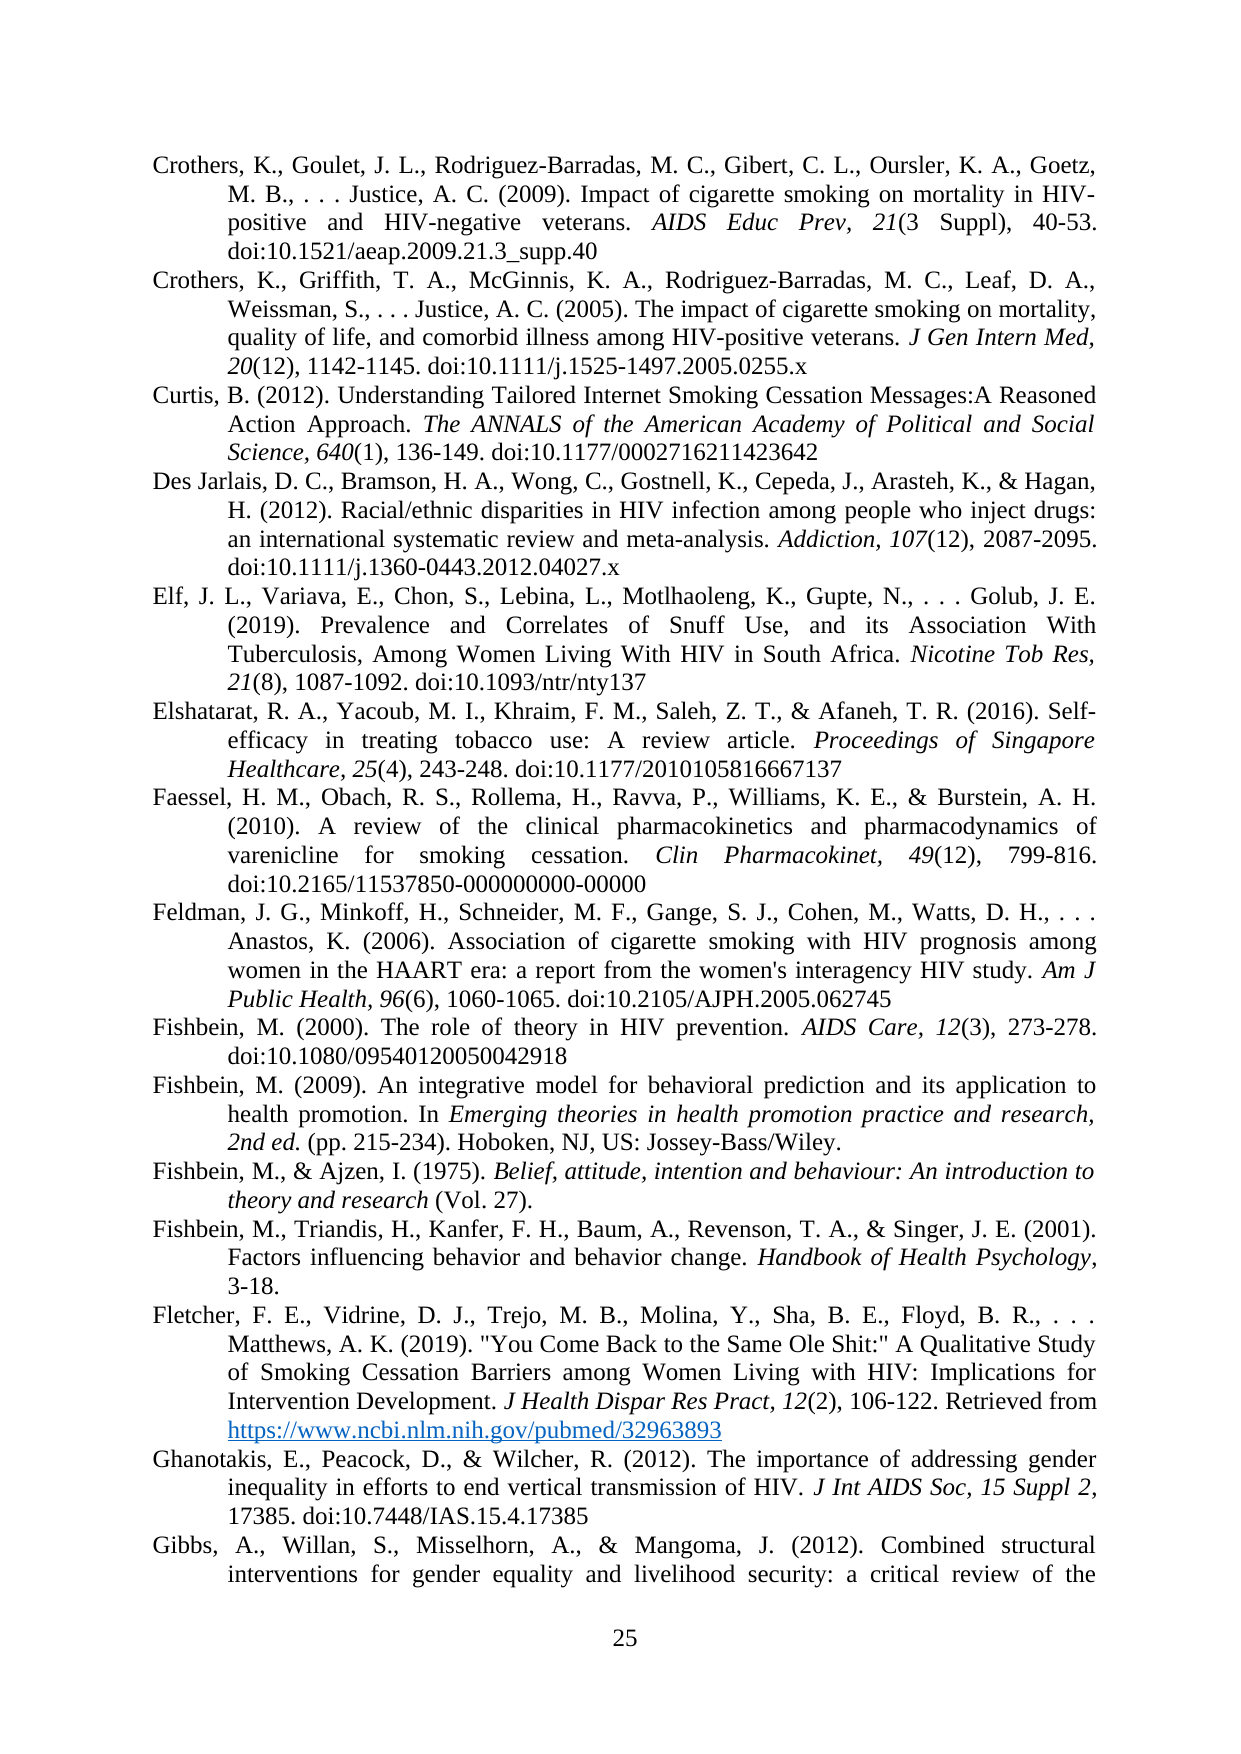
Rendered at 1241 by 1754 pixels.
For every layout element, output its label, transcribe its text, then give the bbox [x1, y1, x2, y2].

text Fishbein, M., & Ajzen, I. (1975). Belief, attitude, intention and behaviour: An introduction to theory and research (Vol. 27). [152, 1156, 1097, 1214]
text Ghanotakis, E., Peacock, D., & Wilcher, R. (2012). The importance of addressing gender inequality in efforts to end vertical transmission of HIV. J Int AIDS Soc, 15 Suppl 2, 17385. doi:10.7448/IAS.15.4.17385 [152, 1444, 1097, 1530]
text Fishbein, M., Triandis, H., Kanfer, F. H., Baum, A., Revenson, T. A., & Singer, J. E. (2001). Factors influencing behavior and behavior change. Handbook of Health Psychology, 3-18. [152, 1214, 1097, 1300]
text Fishbein, M. (2000). The role of theory in HIV prevention. AIDS Care, 12(3), 273-278. doi:10.1080/09540120050042918 [152, 1012, 1097, 1070]
text Elshatarat, R. A., Yacoub, M. I., Khraim, F. M., Saleh, Z. T., & Afaneh, T. R. (2016). Self-efficacy in treating tobacco use: A review article. Proceedings of Singapore Healthcare, 25(4), 243-248. doi:10.1177/2010105816667137 [152, 696, 1097, 782]
text Elf, J. L., Variava, E., Chon, S., Lebina, L., Motlhaoleng, K., Gupte, N., . . . Golub, J. E. (2019). Prevalence and Correlates of Snuff Use, and its Association With Tuberculosis, Among Women Living With HIV in South Africa. Nicotine Tob Res, 21(8), 1087-1092. doi:10.1093/ntr/nty137 [152, 581, 1097, 696]
text Faessel, H. M., Obach, R. S., Rollema, H., Ravva, P., Williams, K. E., & Burstein, A. H. (2010). A review of the clinical pharmacokinetics and pharmacodynamics of varenicline for smoking cessation. Clin Pharmacokinet, 49(12), 799-816. doi:10.2165/11537850-000000000-00000 [152, 782, 1097, 897]
text Feldman, J. G., Minkoff, H., Schneider, M. F., Gange, S. J., Cohen, M., Watts, D. H., . . . Anastos, K. (2006). Association of cigarette smoking with HIV prognosis among women in the HAART era: a report from the women's interagency HIV study. Am J Public Health, 96(6), 1060-1065. doi:10.2105/AJPH.2005.062745 [152, 897, 1097, 1012]
text Des Jarlais, D. C., Bramson, H. A., Wong, C., Gostnell, K., Cepeda, J., Arasteh, K., & Hagan, H. (2012). Racial/ethnic disparities in HIV infection among people who inject drugs: an international systematic review and meta-analysis. Addiction, 107(12), 2087-2095. doi:10.1111/j.1360-0443.2012.04027.x [152, 466, 1097, 581]
text Curtis, B. (2012). Understanding Tailored Internet Smoking Cessation Messages:A Reasoned Action Approach. The ANNALS of the American Academy of Political and Social Science, 640(1), 136-149. doi:10.1177/0002716211423642 [152, 380, 1097, 466]
text Crothers, K., Goulet, J. L., Rodriguez-Barradas, M. C., Gibert, C. L., Oursler, K. A., Goetz, M. B., . . . Justice, A. C. (2009). Impact of cigarette smoking on mortality in HIV-positive and HIV-negative veterans. AIDS Educ Prev, 21(3 Suppl), 40-53. doi:10.1521/aeap.2009.21.3_supp.40 [152, 150, 1097, 265]
text Fletcher, F. E., Vidrine, D. J., Trejo, M. B., Molina, Y., Sha, B. E., Floyd, B. R., . . . Matthews, A. K. (2019). "You Come Back to the Same Ole Shit:" A Qualitative Study of Smoking Cessation Barriers among Women Living with HIV: Implications for Intervention Development. J Health Dispar Res Pract, 12(2), 106-122. Retrieved from https://www.ncbi.nlm.nih.gov/pubmed/32963893 [152, 1300, 1097, 1444]
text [152, 1530, 1097, 1587]
text Crothers, K., Griffith, T. A., McGinnis, K. A., Rodriguez-Barradas, M. C., Leaf, D. A., Weissman, S., . . . Justice, A. C. (2005). The impact of cigarette smoking on mortality, quality of life, and comorbid illness among HIV-positive veterans. J Gen Intern Med, 20(12), 1142-1145. doi:10.1111/j.1525-1497.2005.0255.x [152, 265, 1097, 380]
text Fishbein, M. (2009). An integrative model for behavioral prediction and its application to health promotion. In Emerging theories in health promotion practice and research, 2nd ed. (pp. 215-234). Hoboken, NJ, US: Jossey-Bass/Wiley. [152, 1070, 1097, 1156]
